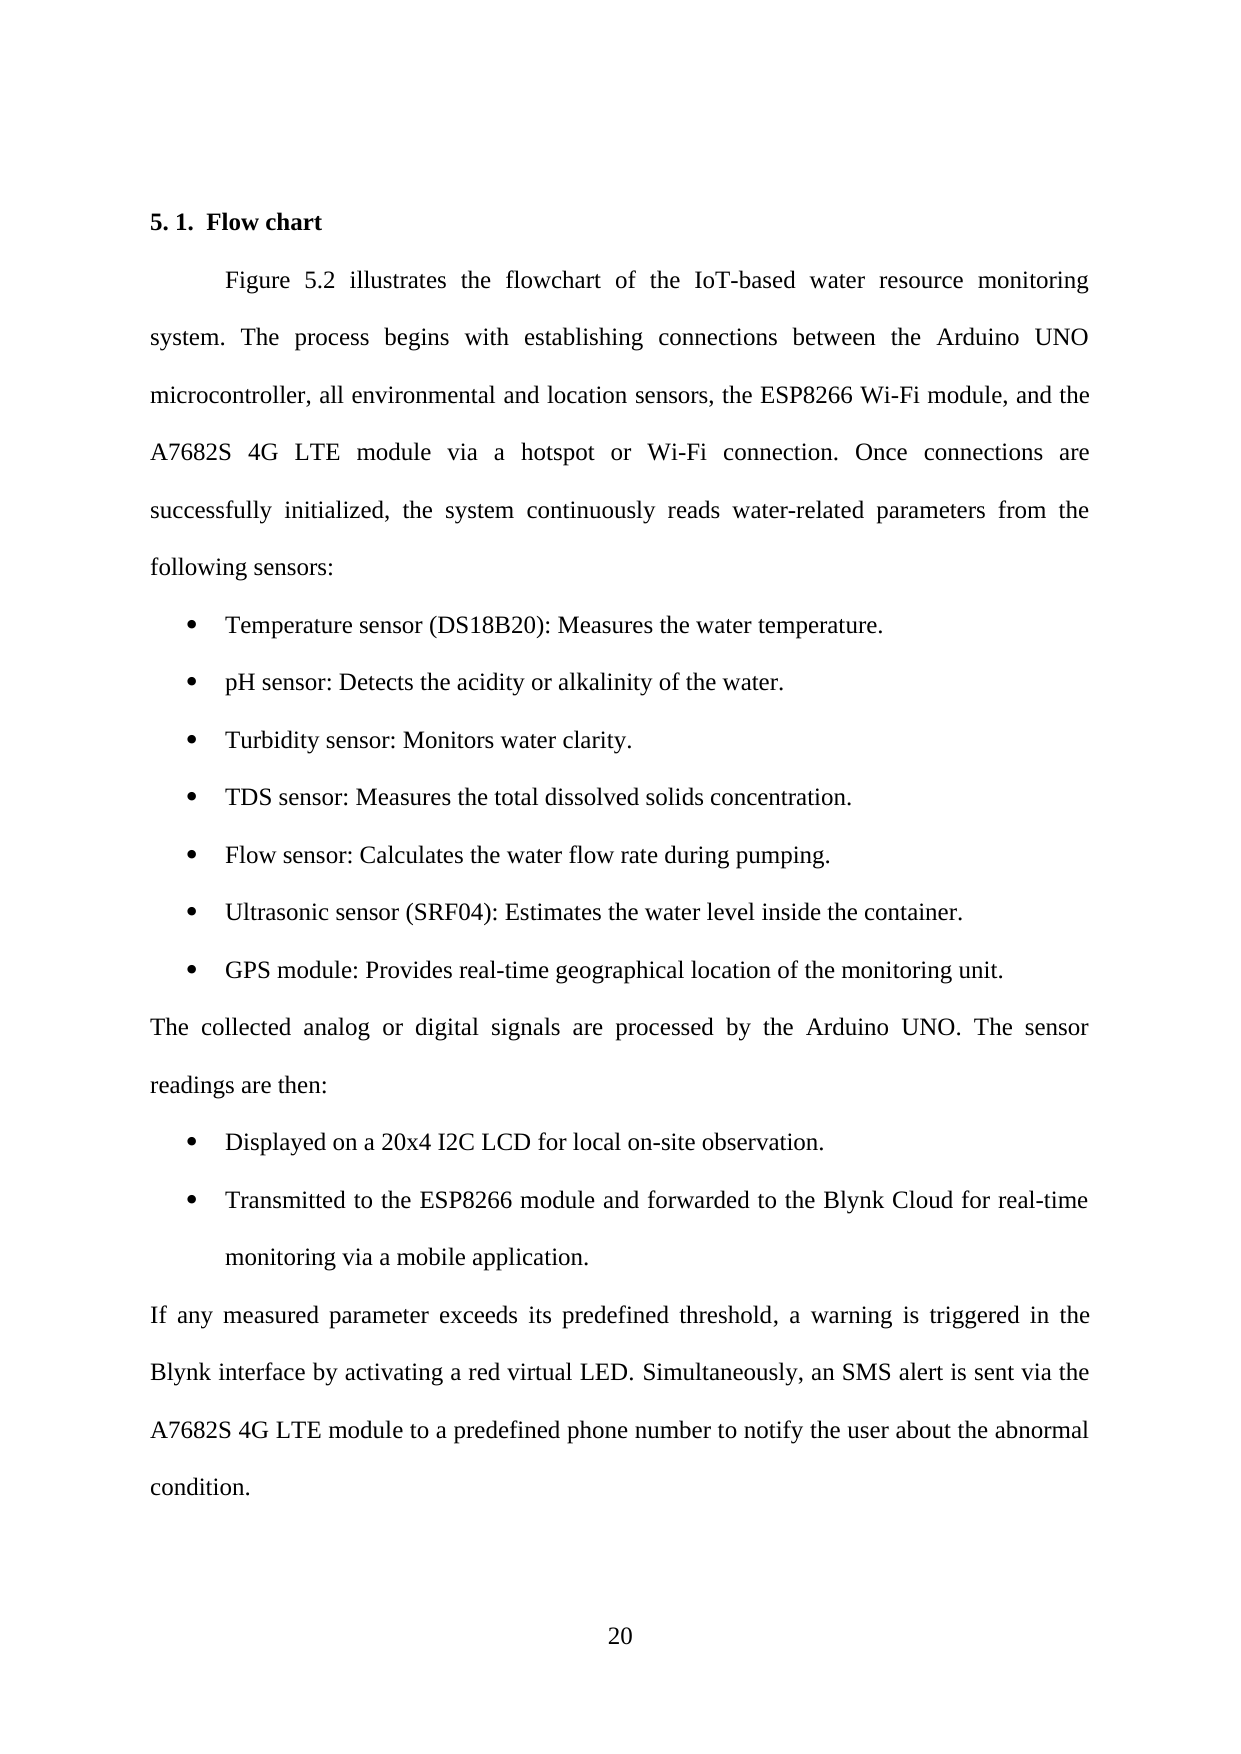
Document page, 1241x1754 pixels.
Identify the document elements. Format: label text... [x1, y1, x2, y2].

list Flow sensor: Calculates the water flow rate during pumping. [187, 840, 1090, 869]
list Turbidity sensor: Monitors water clarity. [187, 725, 1090, 754]
subtitle Flow chart [150, 207, 1090, 236]
list Transmitted to the ESP8266 module and forwarded to the Blynk Cloud for real-time monitoring via a mobile application. [187, 1185, 1090, 1271]
list GPS module: Provides real-time geographical location of the monitoring unit. [187, 955, 1090, 984]
list Ultrasonic sensor (SRF04): Estimates the water level inside the container. [187, 897, 1090, 926]
list Temperature sensor (DS18B20): Measures the water temperature. [187, 610, 1090, 639]
list pH sensor: Detects the acidity or alkalinity of the water. [187, 667, 1090, 696]
list Displayed on a 20x4 I2C LCD for local on-site observation. [187, 1127, 1090, 1156]
list TDS sensor: Measures the total dissolved solids concentration. [187, 782, 1090, 811]
text Figure 5.2 illustrates the flowchart of the IoT-based water resource monitoring system. The process begins with establishing connections between the Arduino UNO microcontroller, all environmental and location sensors, the ESP8266 Wi-Fi module, and the A7682S 4G LTE module via a hotspot or Wi-Fi connection. Once connections are successfully initialized, the system continuously reads water-related parameters from the following sensors: [150, 265, 1090, 581]
text The collected analog or digital signals are processed by the Arduino UNO. The sensor readings are then: [150, 1012, 1090, 1099]
text If any measured parameter exceeds its predefined threshold, a warning is triggered in the Blynk interface by activating a red virtual LED. Simultaneously, an SMS alert is sent via the A7682S 4G LTE module to a predefined phone number to notify the user about the abnormal condition. [150, 1300, 1090, 1501]
